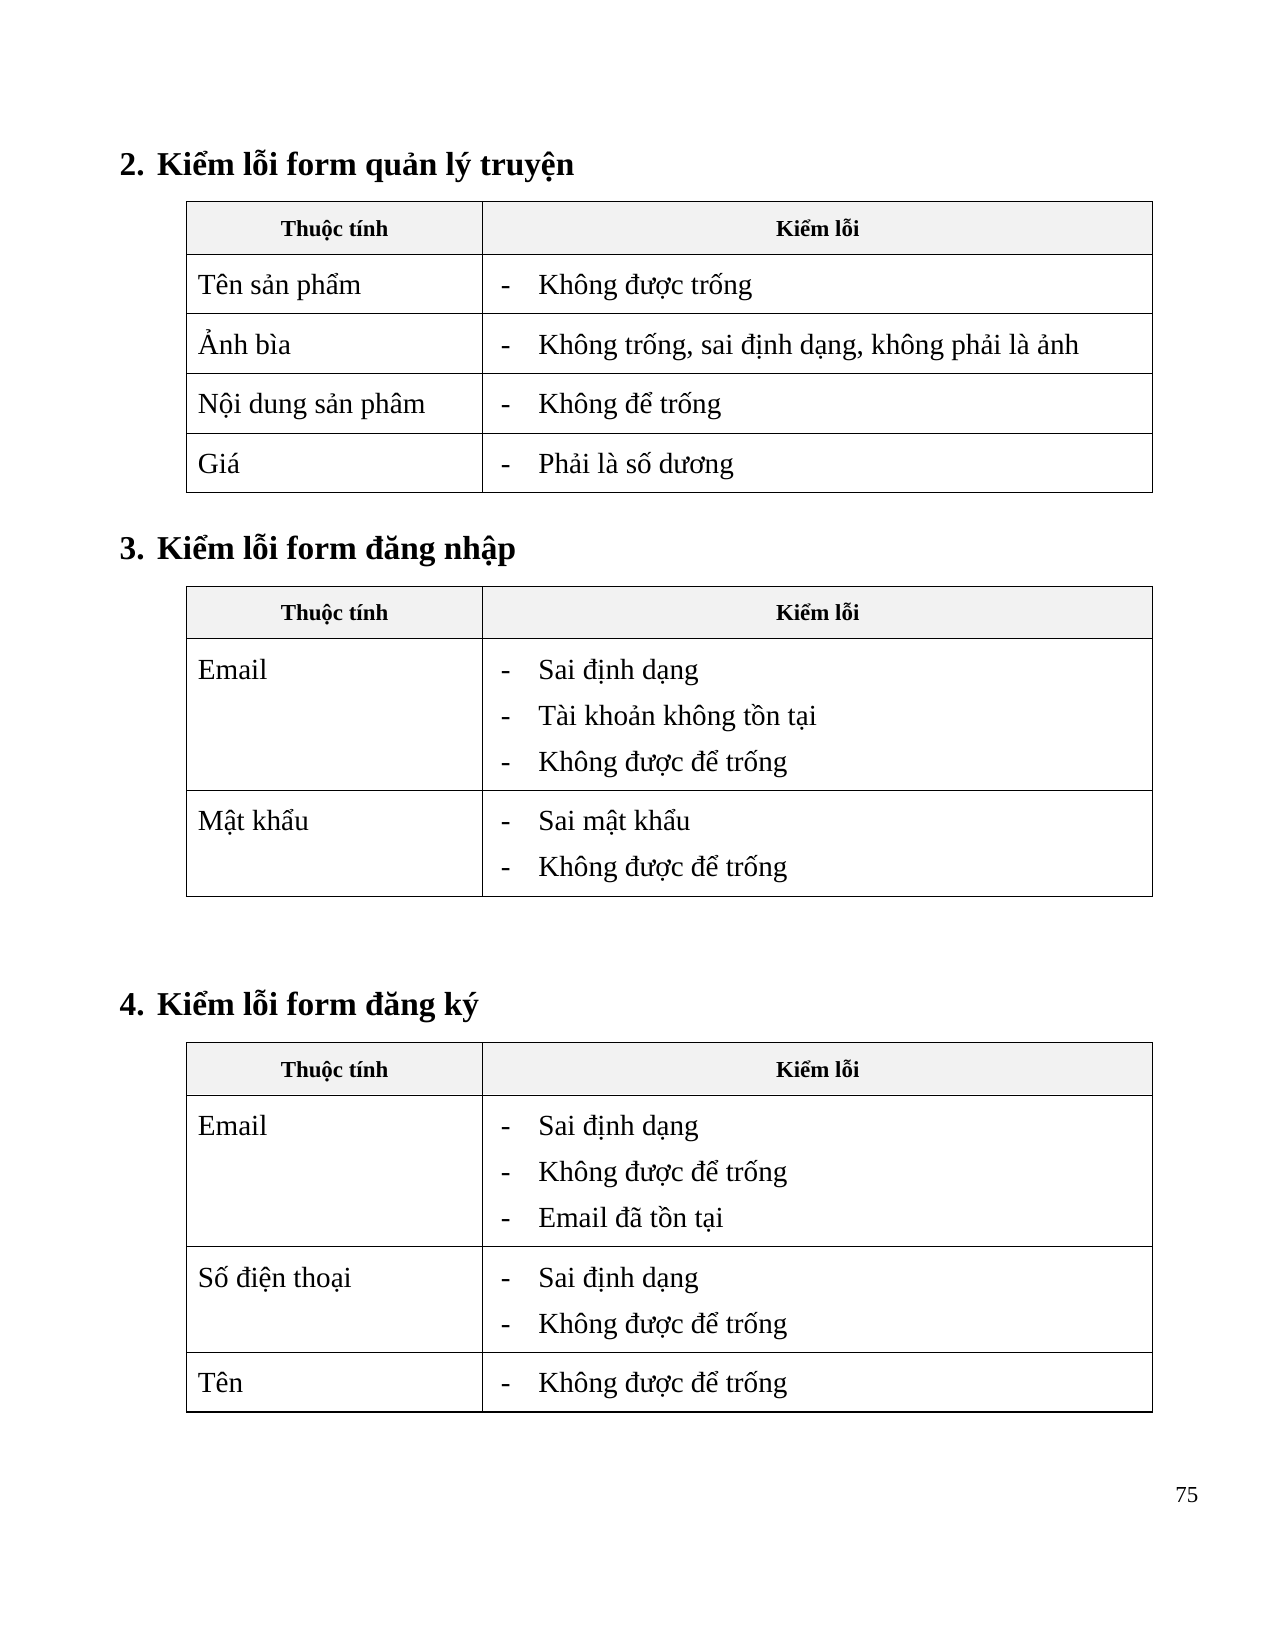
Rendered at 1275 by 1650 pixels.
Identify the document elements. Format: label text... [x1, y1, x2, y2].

subtitle Kiểm lỗi form đăng ký [119, 984, 1198, 1023]
table_header Kiểm lỗi [483, 587, 1152, 638]
table_cell Email [187, 639, 482, 790]
table_cell Email [187, 1096, 482, 1246]
subtitle Kiểm lỗi form quản lý truyện [119, 144, 1198, 182]
table_cell Số điện thoại [187, 1247, 482, 1352]
table_cell Ảnh bìa [187, 314, 482, 373]
table_cell Tên [187, 1353, 482, 1411]
table_header Thuộc tính [187, 1043, 482, 1094]
table_header Kiểm lỗi [483, 202, 1152, 254]
subtitle Kiểm lỗi form đăng nhập [119, 528, 1198, 567]
table_cell Không để trống [483, 374, 1152, 432]
table_cell Nội dung sản phâm [187, 374, 482, 432]
table_cell Phải là số dương [483, 434, 1152, 492]
table_header Thuộc tính [187, 587, 482, 638]
table_cell Không được để trống [483, 1353, 1152, 1411]
table_cell Giá [187, 434, 482, 492]
table_header Thuộc tính [187, 202, 482, 254]
table_header Kiểm lỗi [483, 1043, 1152, 1094]
table_cell Sai định dạng Tài khoản không tồn tại Không được để trống [483, 639, 1152, 790]
table_cell Sai định dạng Không được để trống Email đã tồn tại [483, 1096, 1152, 1246]
table_cell Tên sản phẩm [187, 255, 482, 313]
table_cell Sai mật khẩu Không được để trống [483, 791, 1152, 896]
table_cell Mật khẩu [187, 791, 482, 896]
table_cell Sai định dạng Không được để trống [483, 1247, 1152, 1352]
table_cell Không trống, sai định dạng, không phải là ảnh [483, 314, 1152, 373]
table_cell Không được trống [483, 255, 1152, 313]
